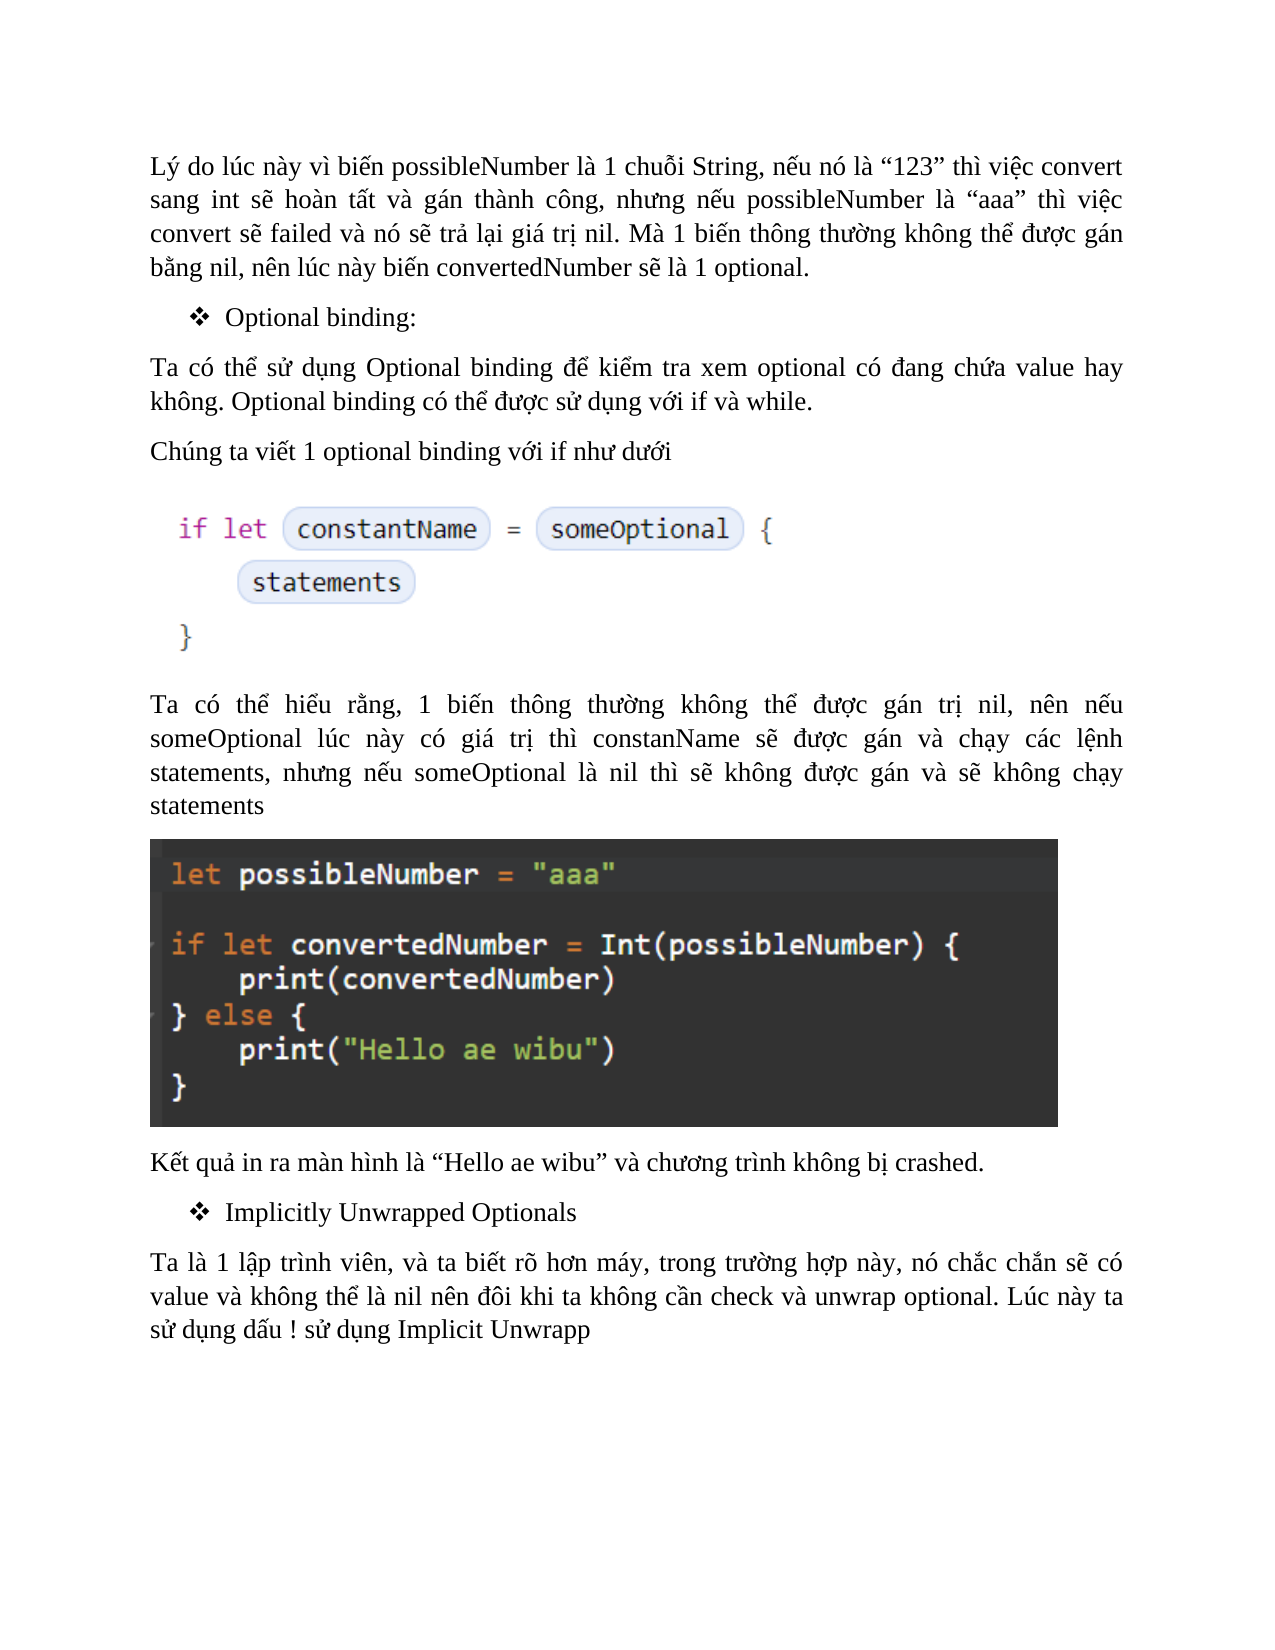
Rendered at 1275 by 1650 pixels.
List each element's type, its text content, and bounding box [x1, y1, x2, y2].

text Lý do lúc này vì biến possibleNumber là 1 chuỗi String, nếu nó là “123” thì việc convert sang int sẽ hoàn tất và gán thành công, nhưng nếu possibleNumber là “aaa” thì việc convert sẽ failed và nó sẽ trả lại giá trị nil. Mà 1 biến thông thường không thể được gán bằng nil, nên lúc này biến convertedNumber sẽ là 1 optional. [150, 150, 1125, 282]
text Ta là 1 lập trình viên, và ta biết rõ hơn máy, trong trường hợp này, nó chắc chắn sẽ có value và không thể là nil nên đôi khi ta không cần check và unwrap optional. Lúc này ta sử dụng dấu ! sử dụng Implicit Unwrapp [150, 1246, 1125, 1344]
picture [150, 839, 1058, 1127]
text Ta có thể sử dụng Optional binding để kiểm tra xem optional có đang chứa value hay không. Optional binding có thể được sử dụng với if và while. [150, 351, 1125, 416]
list Optional binding: [187, 301, 1125, 332]
text Kết quả in ra màn hình là “Hello ae wibu” và chương trình không bị crashed. [150, 1146, 1125, 1177]
list Implicitly Unwrapped Optionals [187, 1196, 1125, 1227]
picture [150, 485, 796, 670]
text Ta có thể hiểu rằng, 1 biến thông thường không thể được gán trị nil, nên nếu someOptional lúc này có giá trị thì constanName sẽ được gán và chạy các lệnh statements, nhưng nếu someOptional là nil thì sẽ không được gán và sẽ không chạy statements [150, 688, 1125, 820]
text Chúng ta viết 1 optional binding với if như dưới [150, 435, 1125, 466]
